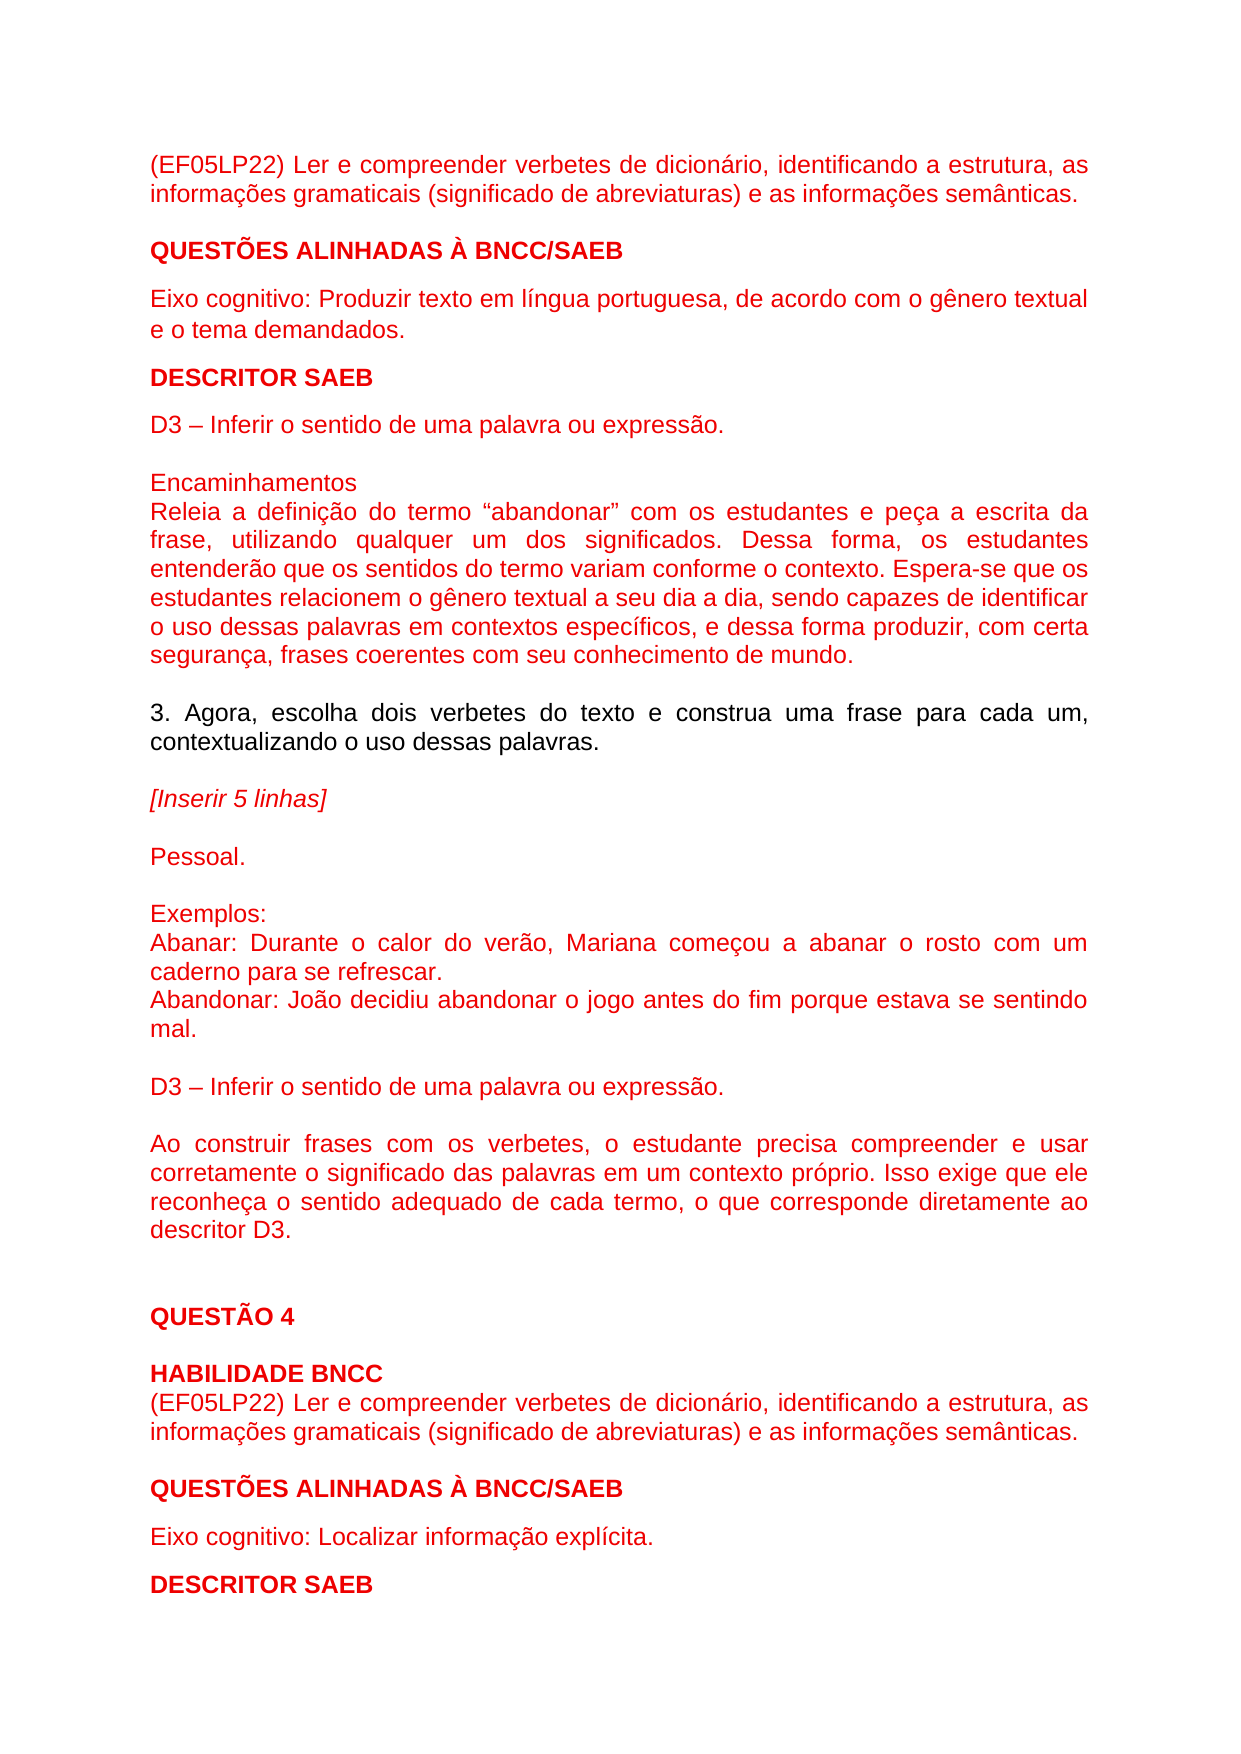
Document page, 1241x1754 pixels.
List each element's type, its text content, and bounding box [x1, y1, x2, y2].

text Releia a definição do termo “abandonar” com os estudantes e peça a escrita da frase, utilizando qualquer um dos significados. Dessa forma, os estudantes entenderão que os sentidos do termo variam conforme o contexto. Espera-se que os estudantes relacionem o gênero textual a seu dia a dia, sendo capazes de identificar o uso dessas palavras em contextos específicos, e dessa forma produzir, com certa segurança, frases coerentes com seu conhecimento de mundo. [150, 497, 1090, 669]
text Eixo cognitivo: Produzir texto em língua portuguesa, de acordo com o gênero textual e o tema demandados. [150, 284, 1090, 344]
text Pessoal. [150, 842, 1090, 870]
text Eixo cognitivo: Localizar informação explícita. [150, 1522, 1090, 1551]
text D3 – Inferir o sentido de uma palavra ou expressão. [150, 1072, 1090, 1100]
text 3. Agora, escolha dois verbetes do texto e construa uma frase para cada um, contextualizando o uso dessas palavras. [150, 698, 1090, 755]
text QUESTÕES ALINHADAS À BNCC/SAEB [150, 1474, 1090, 1503]
text DESCRITOR SAEB [150, 363, 1090, 391]
text Abandonar: João decidiu abandonar o jogo antes do fim porque estava se sentindo mal. [150, 985, 1090, 1043]
text [Inserir 5 linhas] [150, 784, 1090, 813]
text Ao construir frases com os verbetes, o estudante precisa compreender e usar corretamente o significado das palavras em um contexto próprio. Isso exige que ele reconheça o sentido adequado de cada termo, o que corresponde diretamente ao descritor D3. [150, 1129, 1090, 1244]
text D3 – Inferir o sentido de uma palavra ou expressão. [150, 410, 1090, 439]
text Encaminhamentos [150, 468, 1090, 497]
text Exemplos: [150, 899, 1090, 928]
text QUESTÃO 4 [150, 1302, 1090, 1330]
text (EF05LP22) Ler e compreender verbetes de dicionário, identificando a estrutura, as informações gramaticais (significado de abreviaturas) e as informações semânticas. [150, 150, 1090, 207]
text Abanar: Durante o calor do verão, Mariana começou a abanar o rosto com um caderno para se refrescar. [150, 928, 1090, 985]
text DESCRITOR SAEB [150, 1569, 1090, 1598]
text HABILIDADE BNCC [150, 1359, 1090, 1388]
text QUESTÕES ALINHADAS À BNCC/SAEB [150, 236, 1090, 265]
text (EF05LP22) Ler e compreender verbetes de dicionário, identificando a estrutura, as informações gramaticais (significado de abreviaturas) e as informações semânticas. [150, 1388, 1090, 1445]
